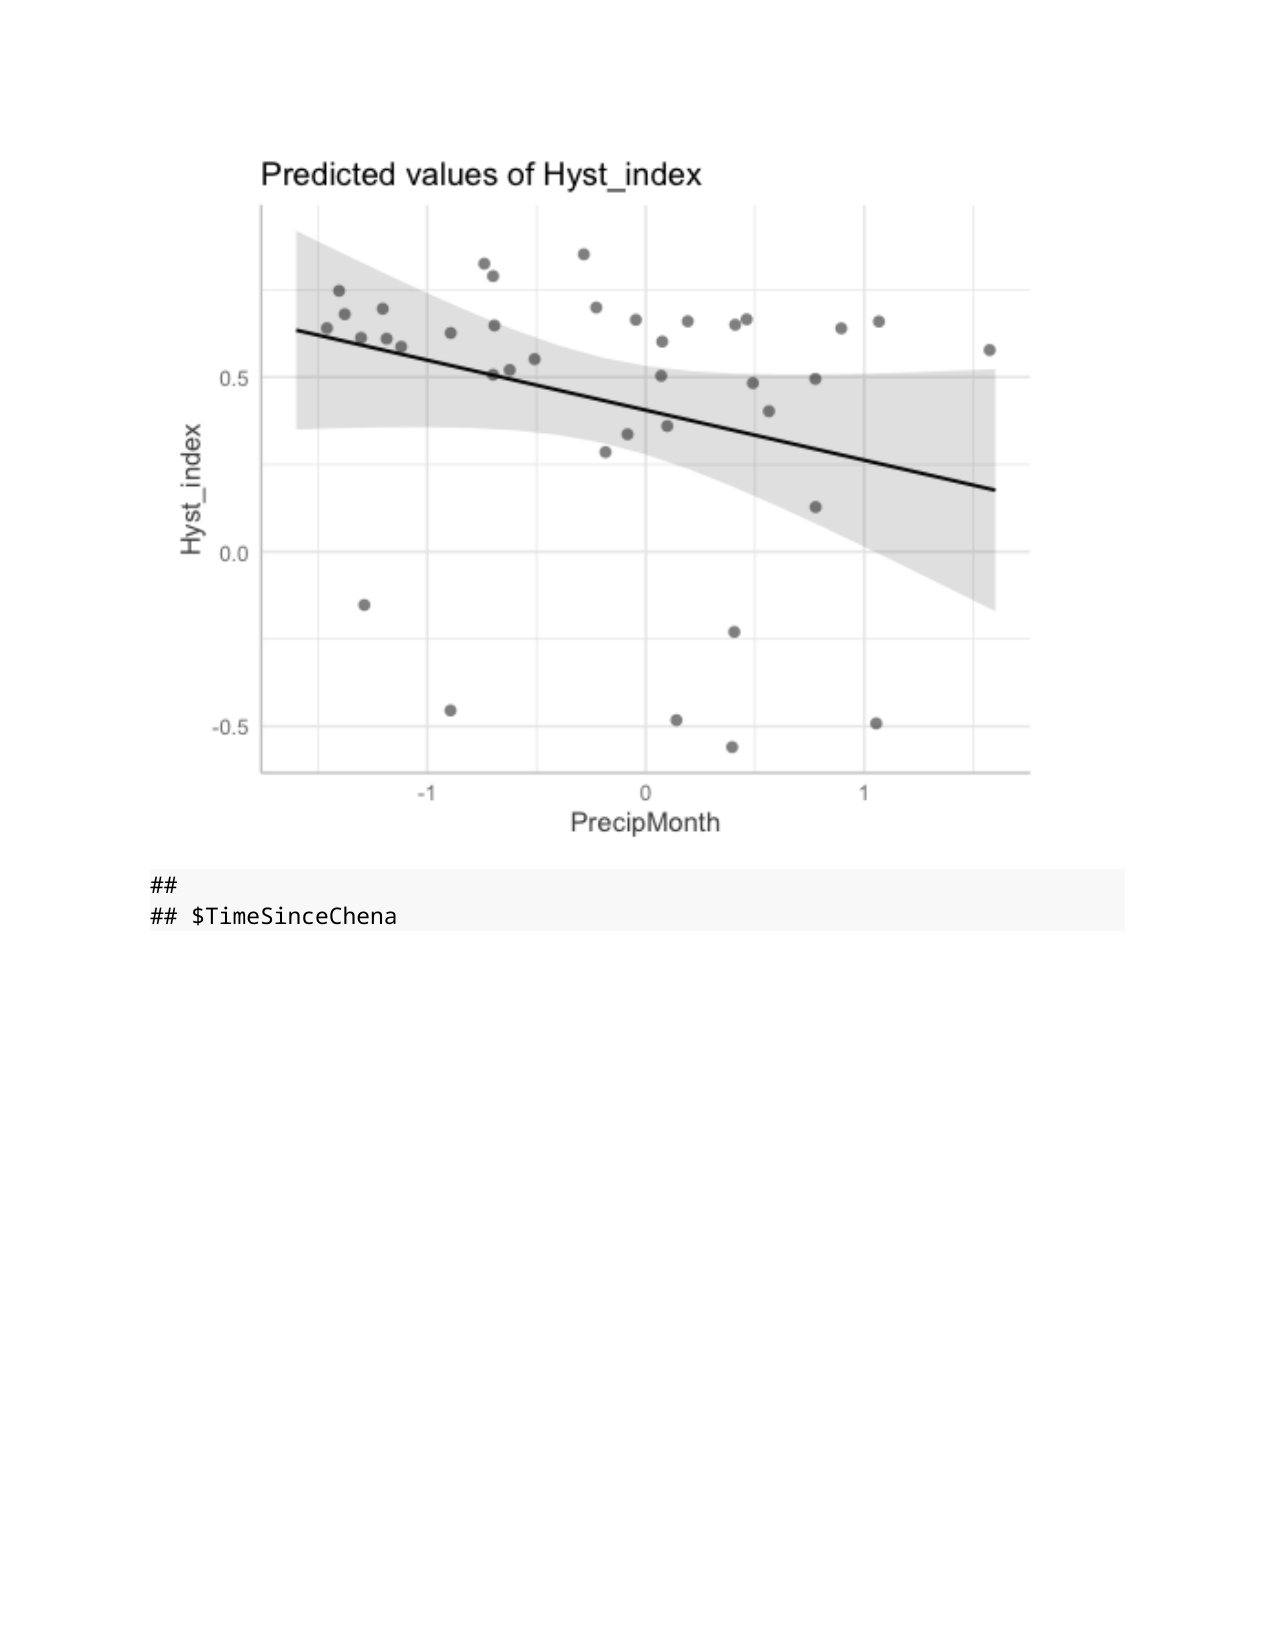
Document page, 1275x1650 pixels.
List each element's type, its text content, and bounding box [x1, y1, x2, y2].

text ## ## $TimeSinceChena [150, 869, 1125, 931]
picture [168, 150, 1044, 850]
